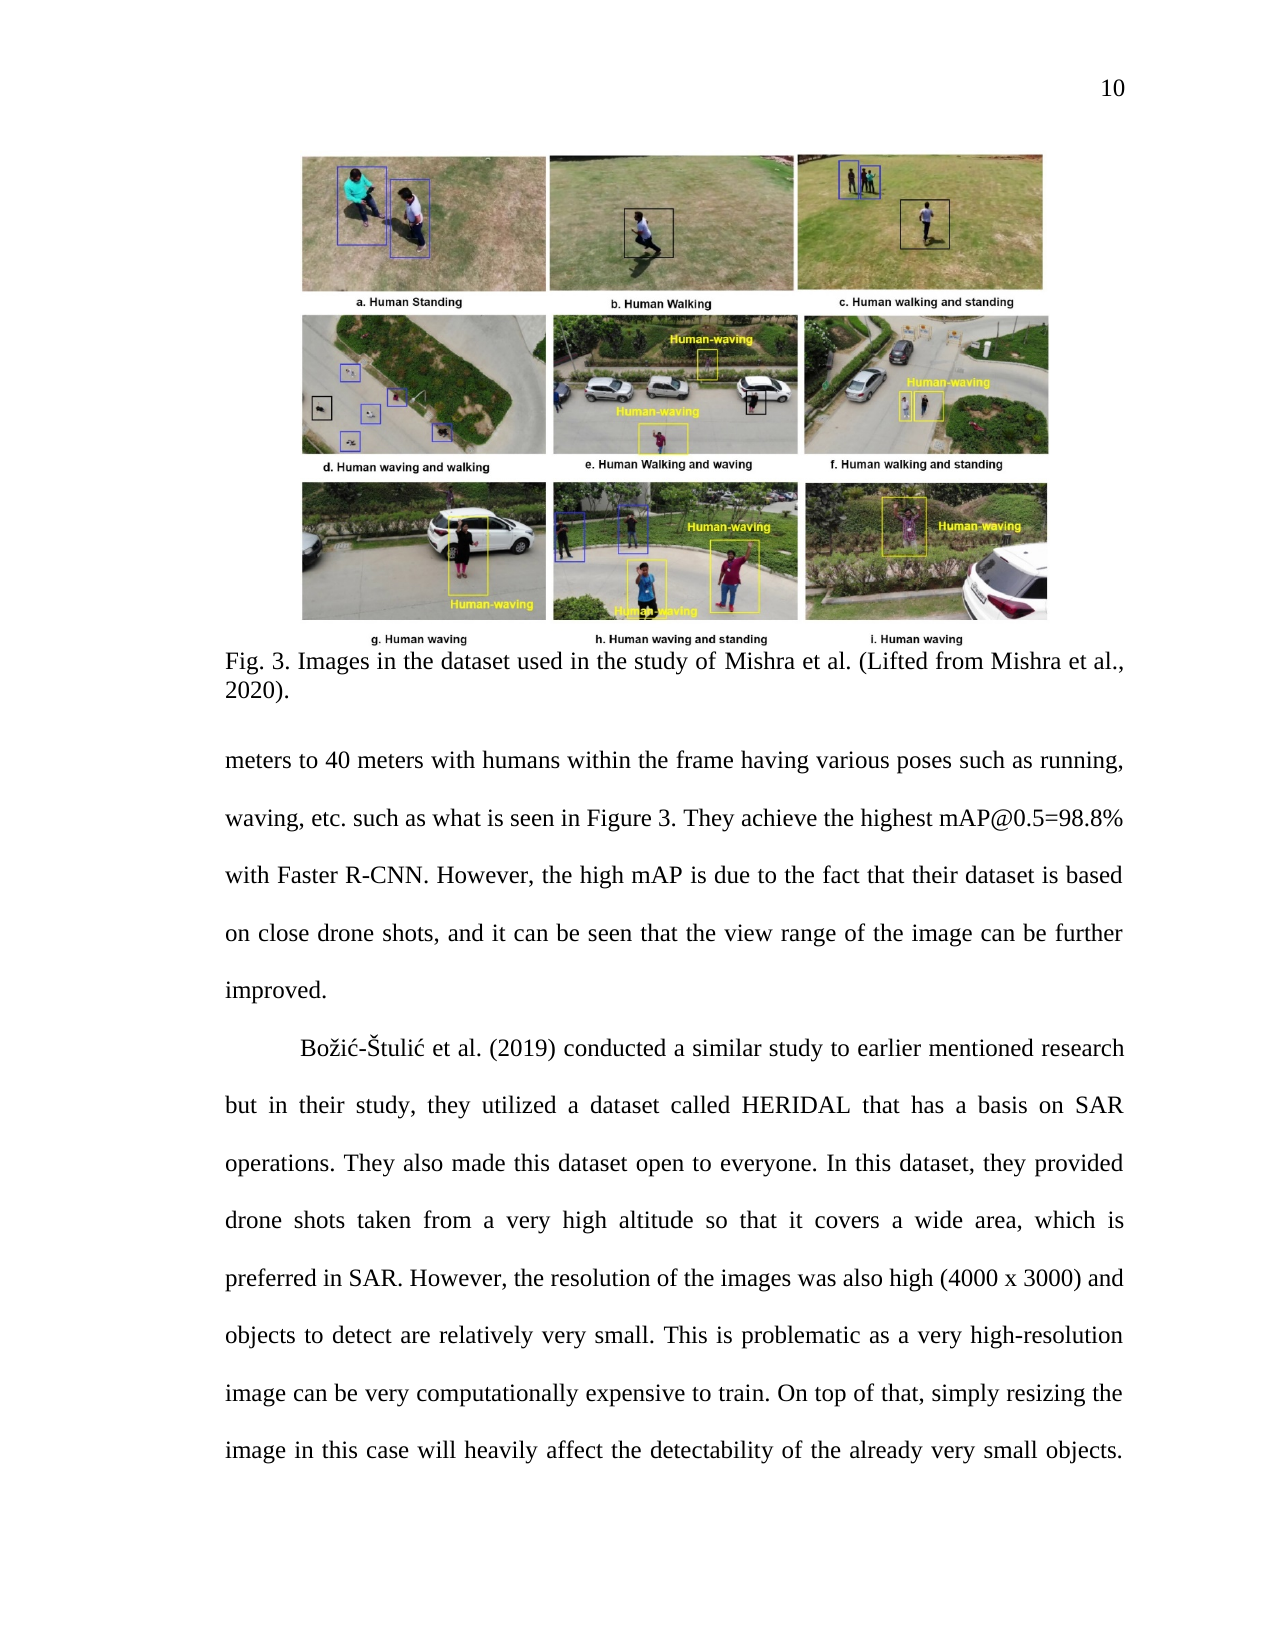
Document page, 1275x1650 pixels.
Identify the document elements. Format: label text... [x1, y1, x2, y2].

text Fig. 3. Images in the dataset used in the study of Mishra et al. (Lifted from Mishra et al., 2020). [225, 646, 1125, 704]
picture [300, 150, 1050, 647]
text meters to 40 meters with humans within the frame having various poses such as running, waving, etc. such as what is seen in Figure 3. They achieve the highest mAP@0.5=98.8% with Faster R-CNN. However, the high mAP is due to the fact that their dataset is based on close drone shots, and it can be seen that the view range of the image can be further improved. [225, 745, 1125, 1004]
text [225, 1033, 1125, 1464]
